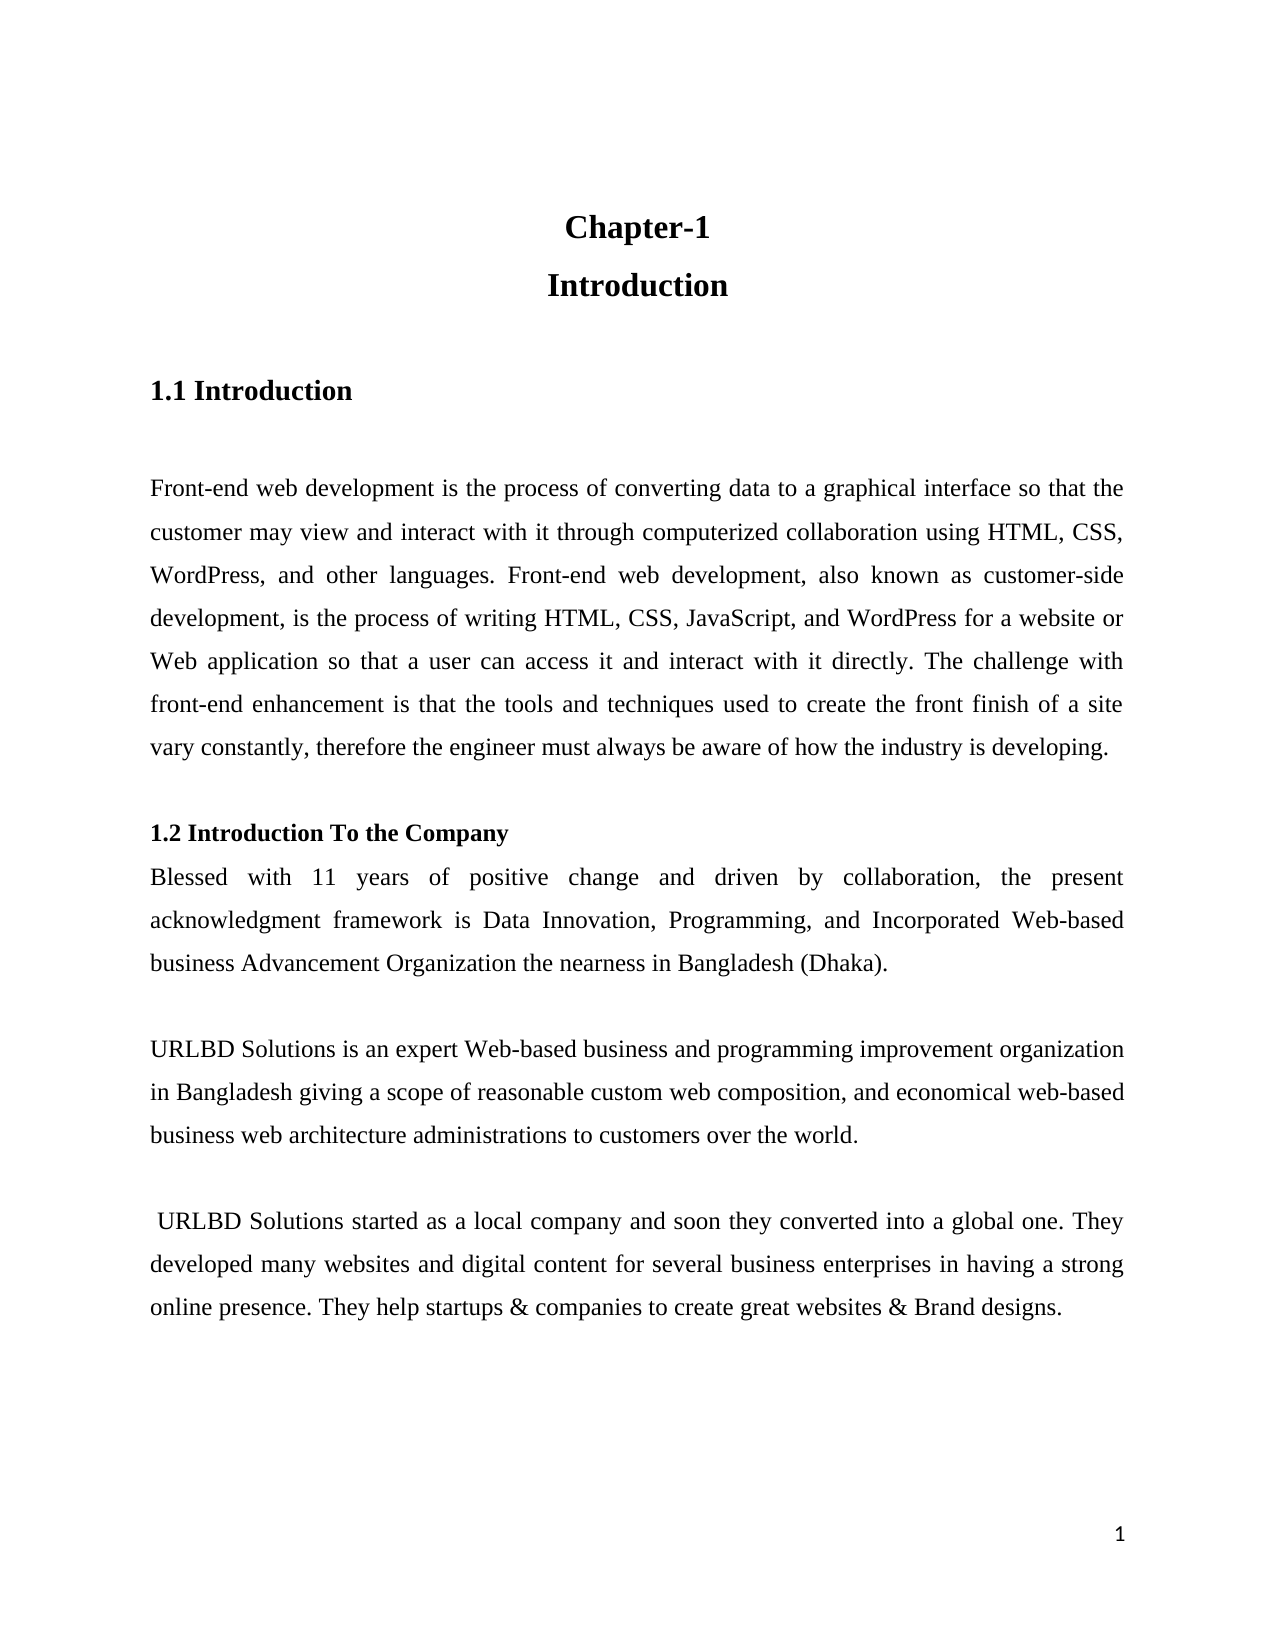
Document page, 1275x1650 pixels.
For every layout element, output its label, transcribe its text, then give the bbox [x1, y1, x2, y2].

text URLBD Solutions started as a local company and soon they converted into a global one. They developed many websites and digital content for several business enterprises in having a strong online presence. They help startups & companies to create great websites & Brand designs. [150, 1206, 1125, 1321]
text URLBD Solutions is an expert Web-based business and programming improvement organization in Bangladesh giving a scope of reasonable custom web composition, and economical web-based business web architecture administrations to customers over the world. [150, 1034, 1125, 1149]
text Chapter-1 [150, 207, 1125, 246]
text Front-end web development is the process of converting data to a graphical interface so that the customer may view and interact with it through computerized collaboration using HTML, CSS, WordPress, and other languages. Front-end web development, also known as customer-side development, is the process of writing HTML, CSS, JavaScript, and WordPress for a website or Web application so that a user can access it and interact with it directly. The challenge with front-end enhancement is that the tools and techniques used to create the front finish of a site vary constantly, therefore the engineer must always be aware of how the industry is developing. [150, 473, 1125, 761]
text Blessed with 11 years of positive change and driven by collaboration, the present acknowledgment framework is Data Innovation, Programming, and Incorporated Web-based business Advancement Organization the nearness in Bangladesh (Dhaka). [150, 862, 1125, 977]
list Introduction To the Company [150, 818, 1125, 847]
text Introduction [150, 265, 1125, 303]
text 1.1 Introduction [150, 373, 1125, 406]
